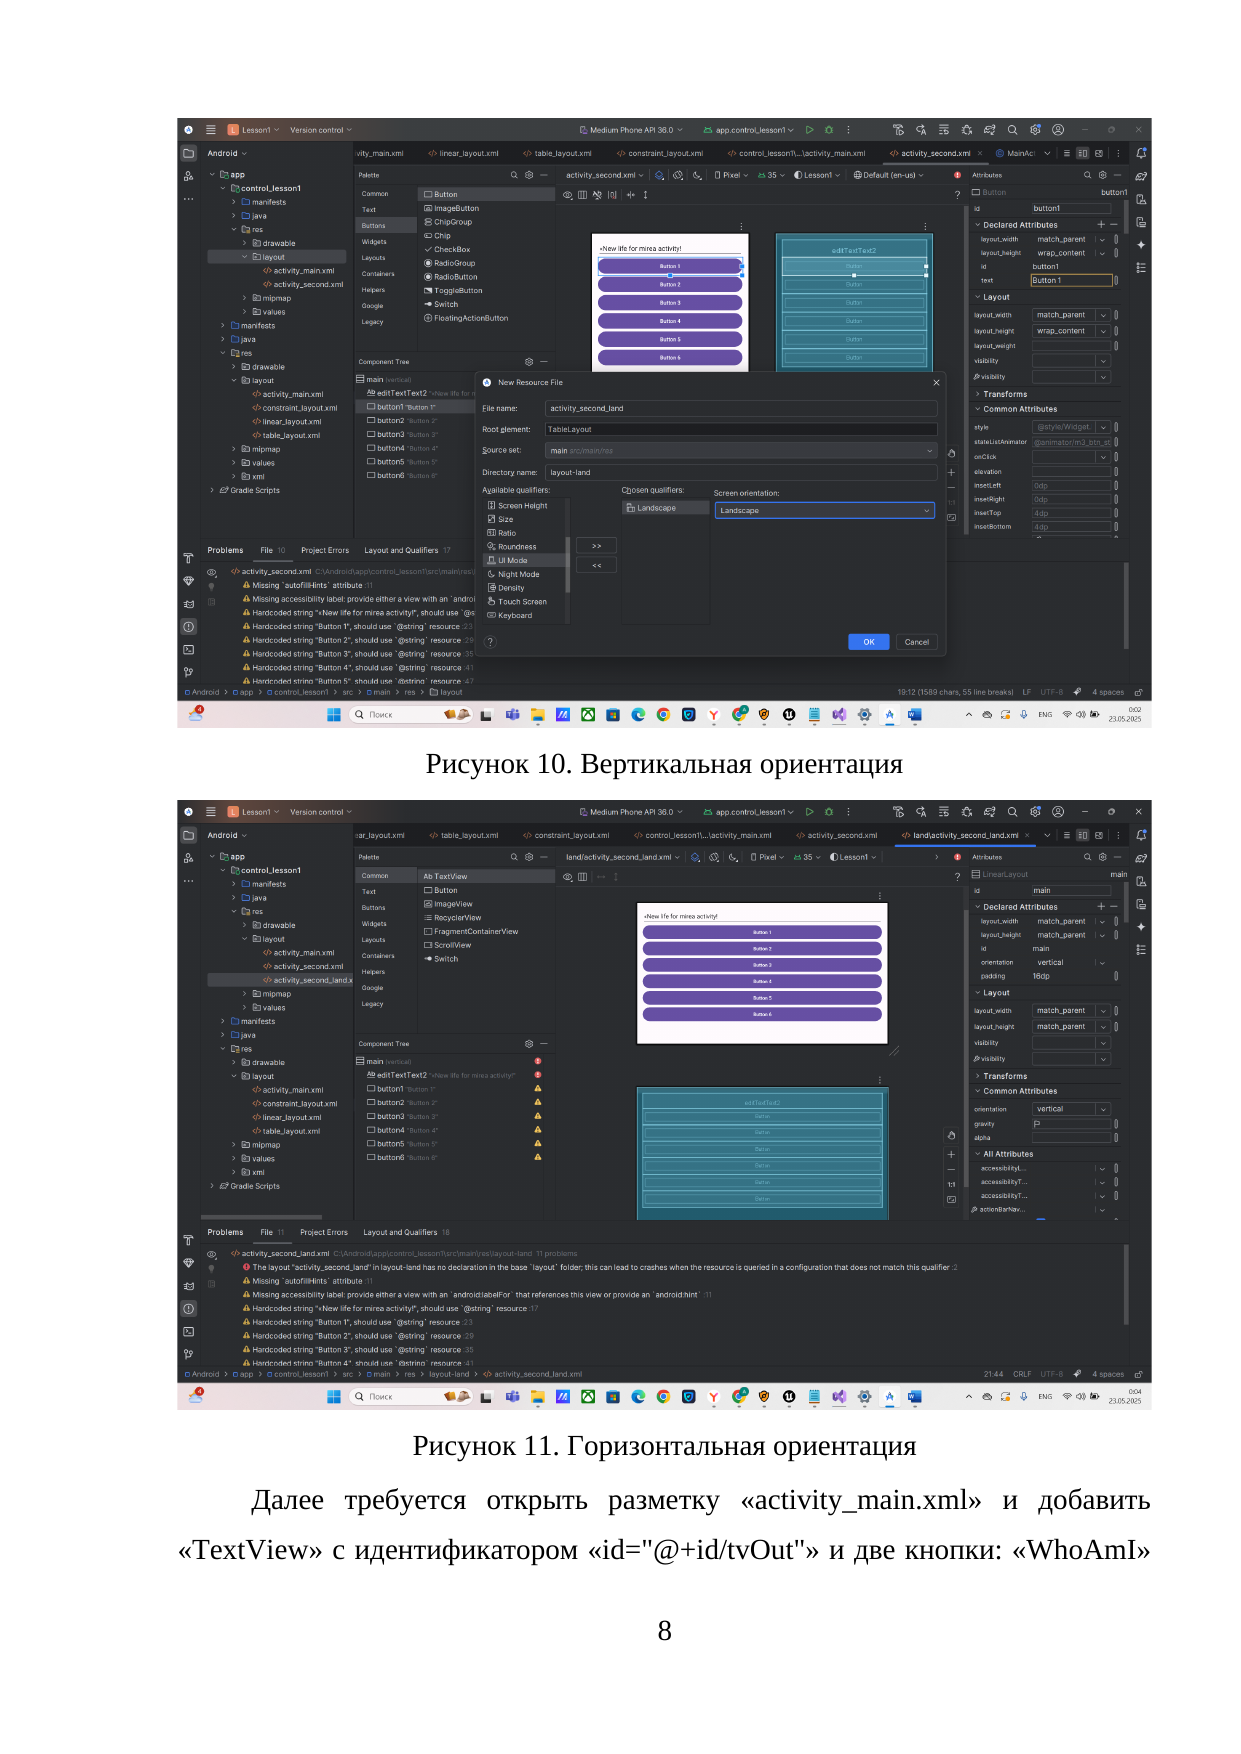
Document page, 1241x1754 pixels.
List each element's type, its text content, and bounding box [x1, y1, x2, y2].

text Рисунок 11. Горизонтальная ориентация [177, 1428, 1152, 1462]
picture [177, 118, 1152, 728]
text Рисунок 10. Вертикальная ориентация [177, 747, 1152, 780]
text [177, 1482, 1152, 1566]
picture [177, 800, 1152, 1410]
